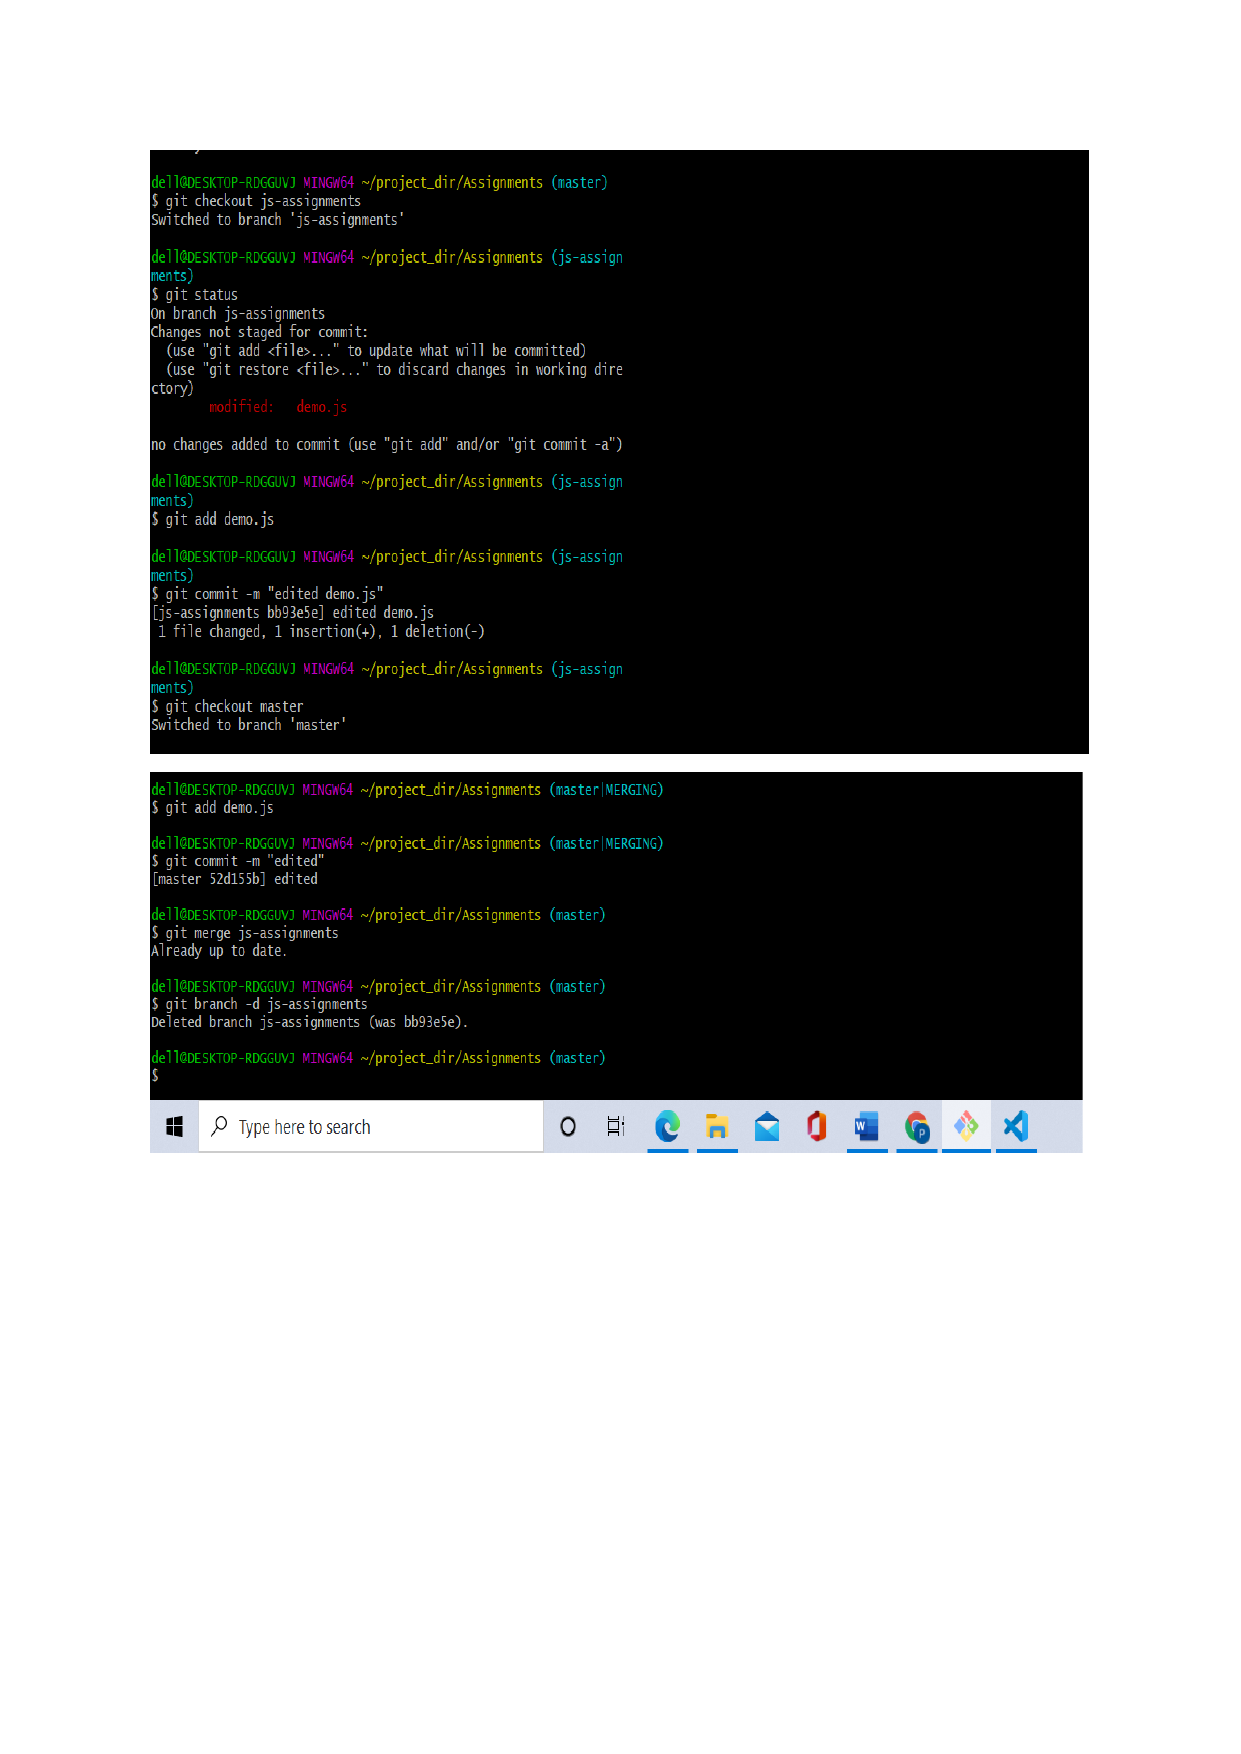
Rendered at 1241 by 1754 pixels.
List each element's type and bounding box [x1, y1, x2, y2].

picture [150, 150, 1089, 754]
picture [150, 772, 1083, 1153]
